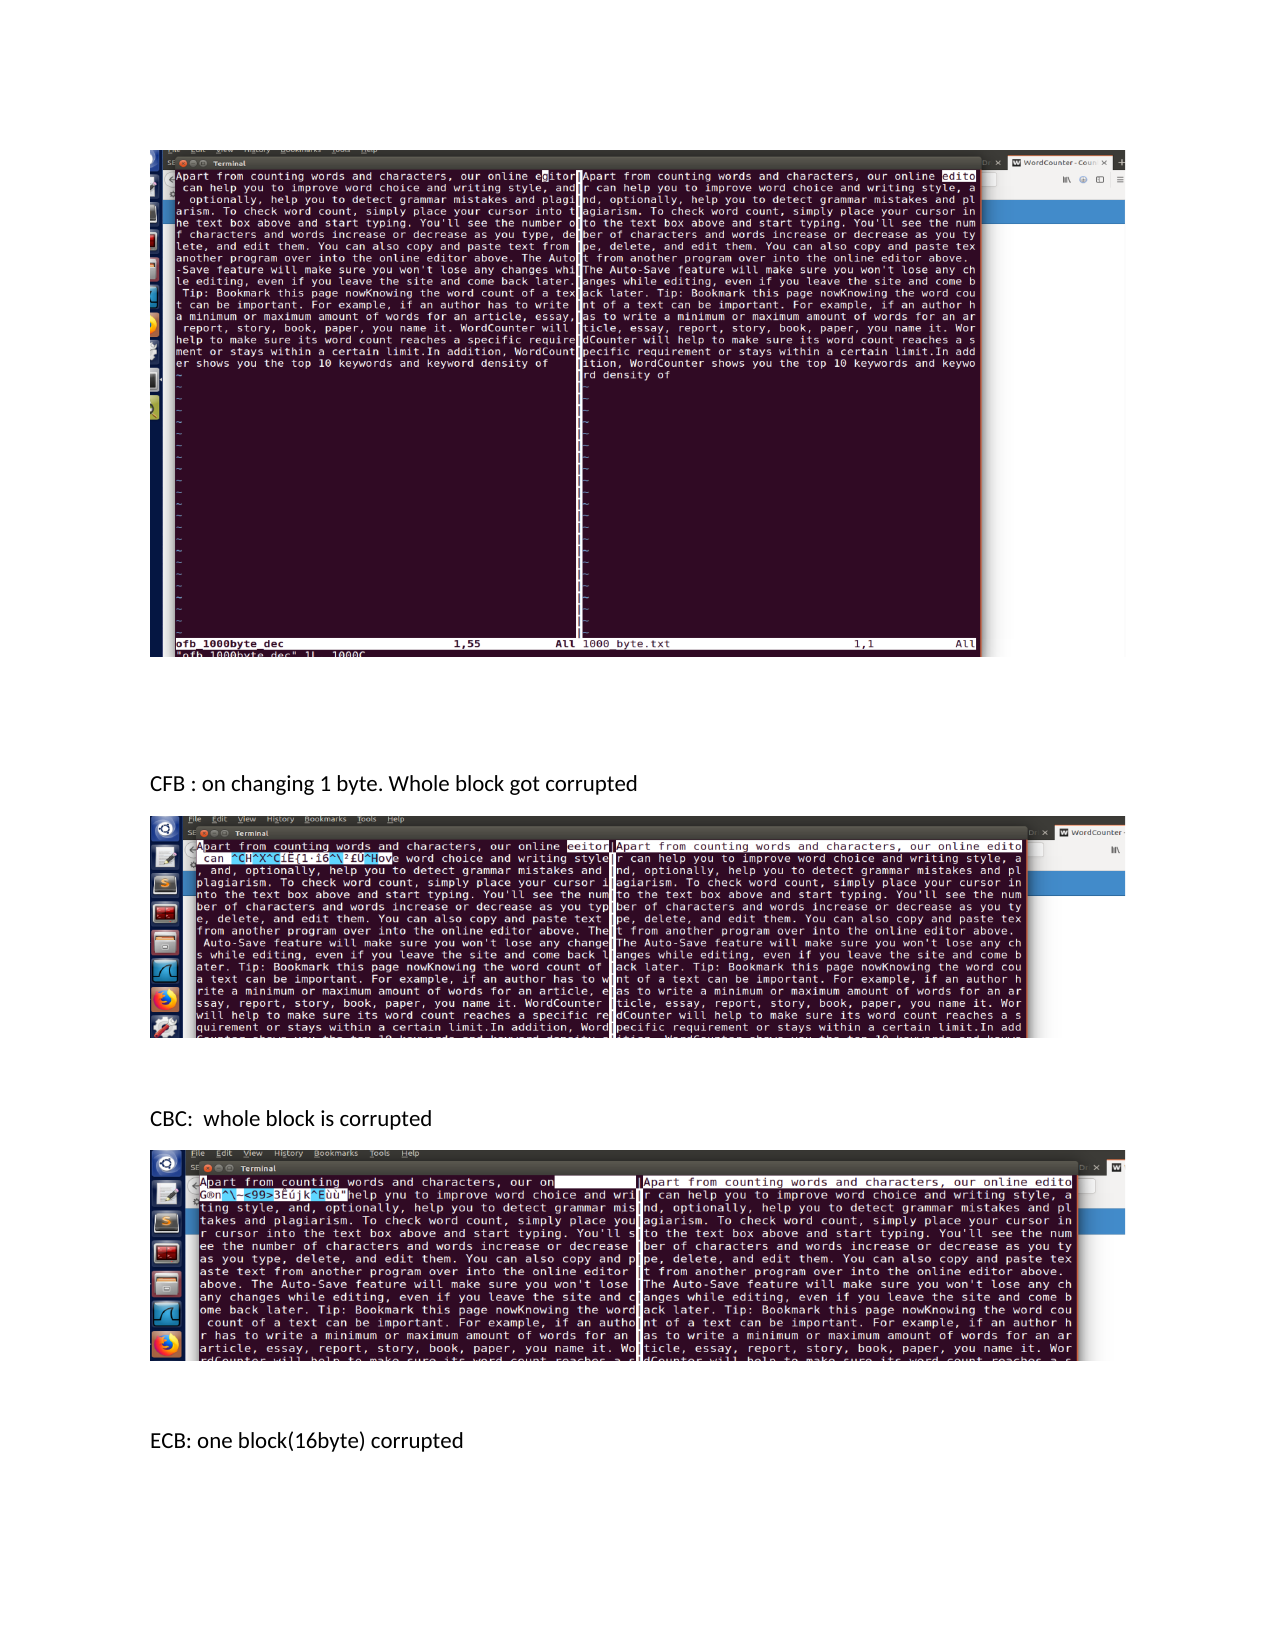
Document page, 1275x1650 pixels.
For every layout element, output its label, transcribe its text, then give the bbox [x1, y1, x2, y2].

text ECB: one block(16byte) corrupted [150, 1426, 1125, 1454]
text CBC: whole block is corrupted [150, 1104, 1125, 1132]
picture [150, 150, 1125, 657]
text CFB : on changing 1 byte. Whole block got corrupted [150, 769, 1125, 798]
picture [150, 1150, 1125, 1361]
picture [150, 816, 1125, 1038]
